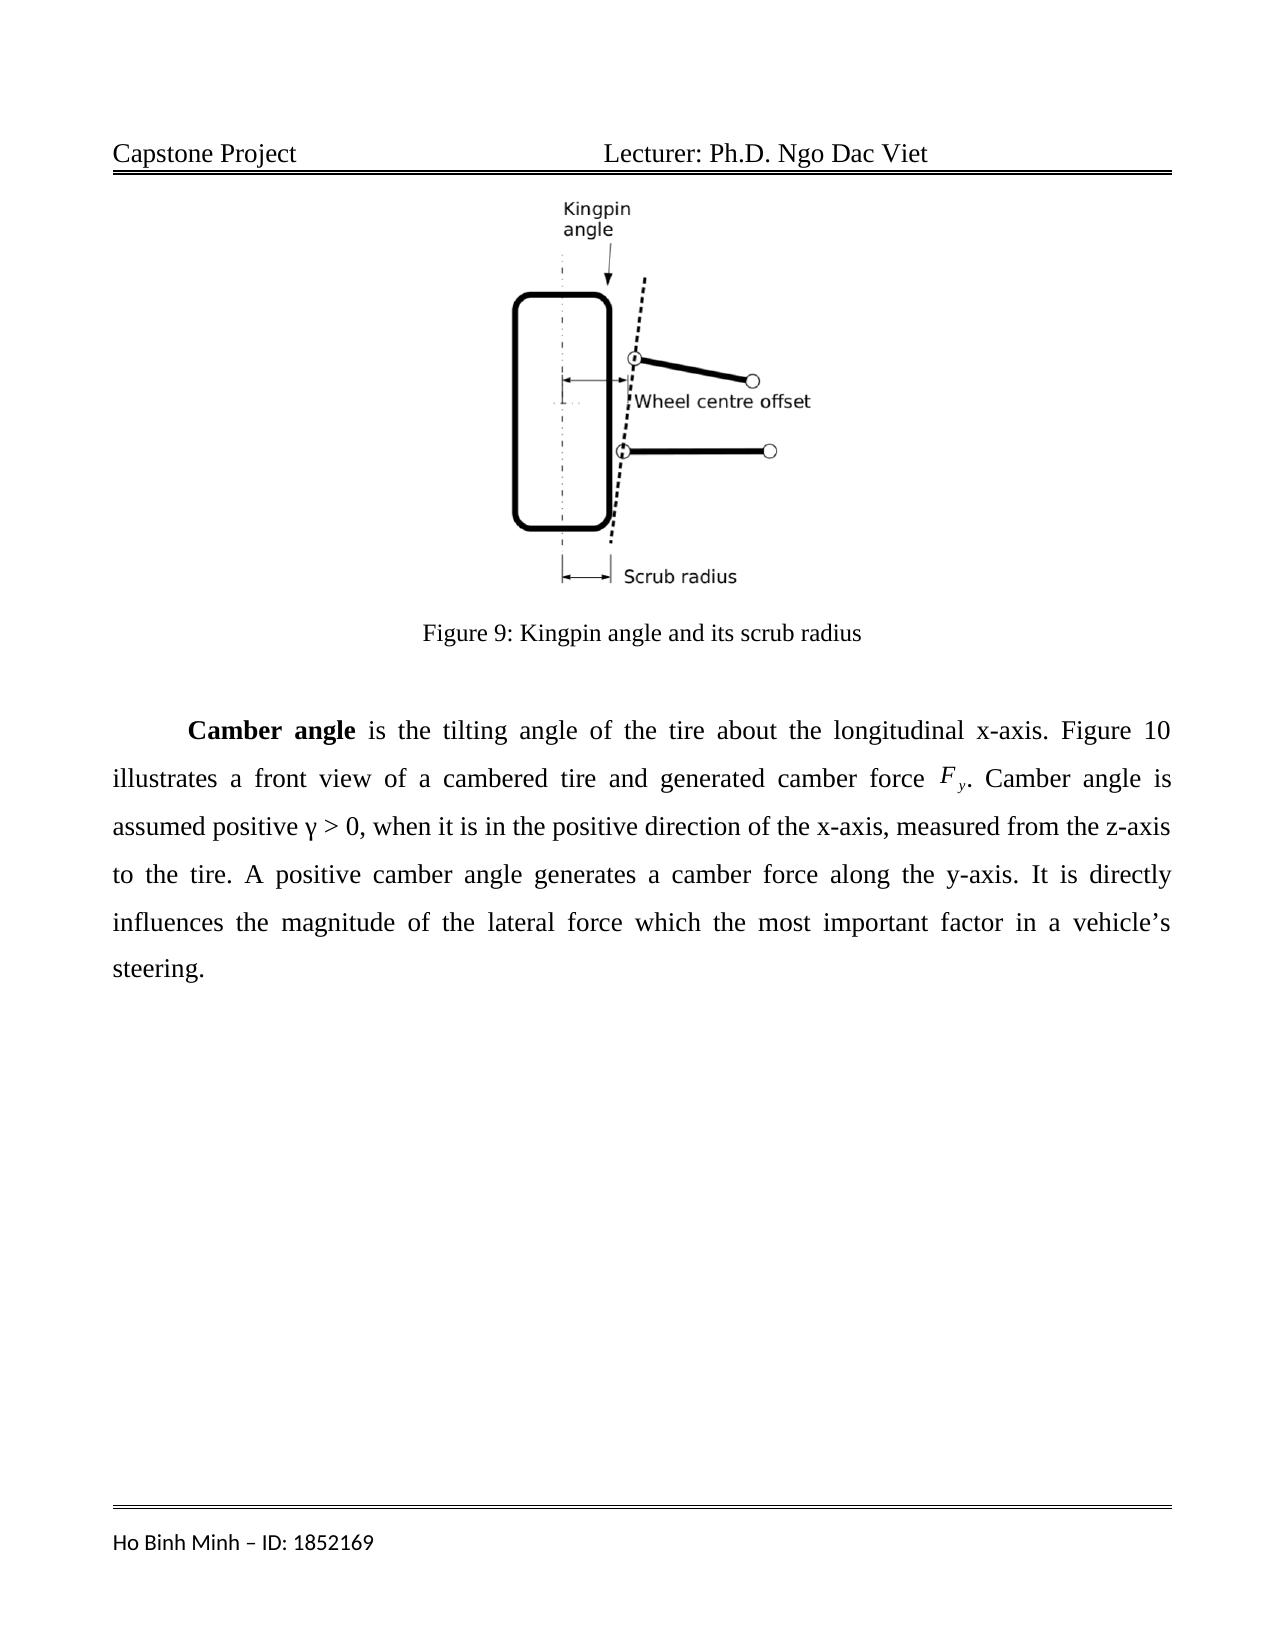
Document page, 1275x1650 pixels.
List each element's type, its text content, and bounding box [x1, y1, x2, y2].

text Figure 9: Kingpin angle and its scrub radius [112, 618, 1172, 647]
picture [452, 193, 832, 600]
list Camber angle is the tilting angle of the tire about the longitudinal x-axis. Figure 10 illustrates a front view of a cambered tire and generated camber force . Camber angle is assumed positive γ > 0, when it is in the positive direction of the x-axis, measured from the z-axis to the tire. A positive camber angle generates a camber force along the y-axis. It is directly influences the magnitude of the lateral force which the most important factor in a vehicle’s steering. [112, 714, 1172, 984]
